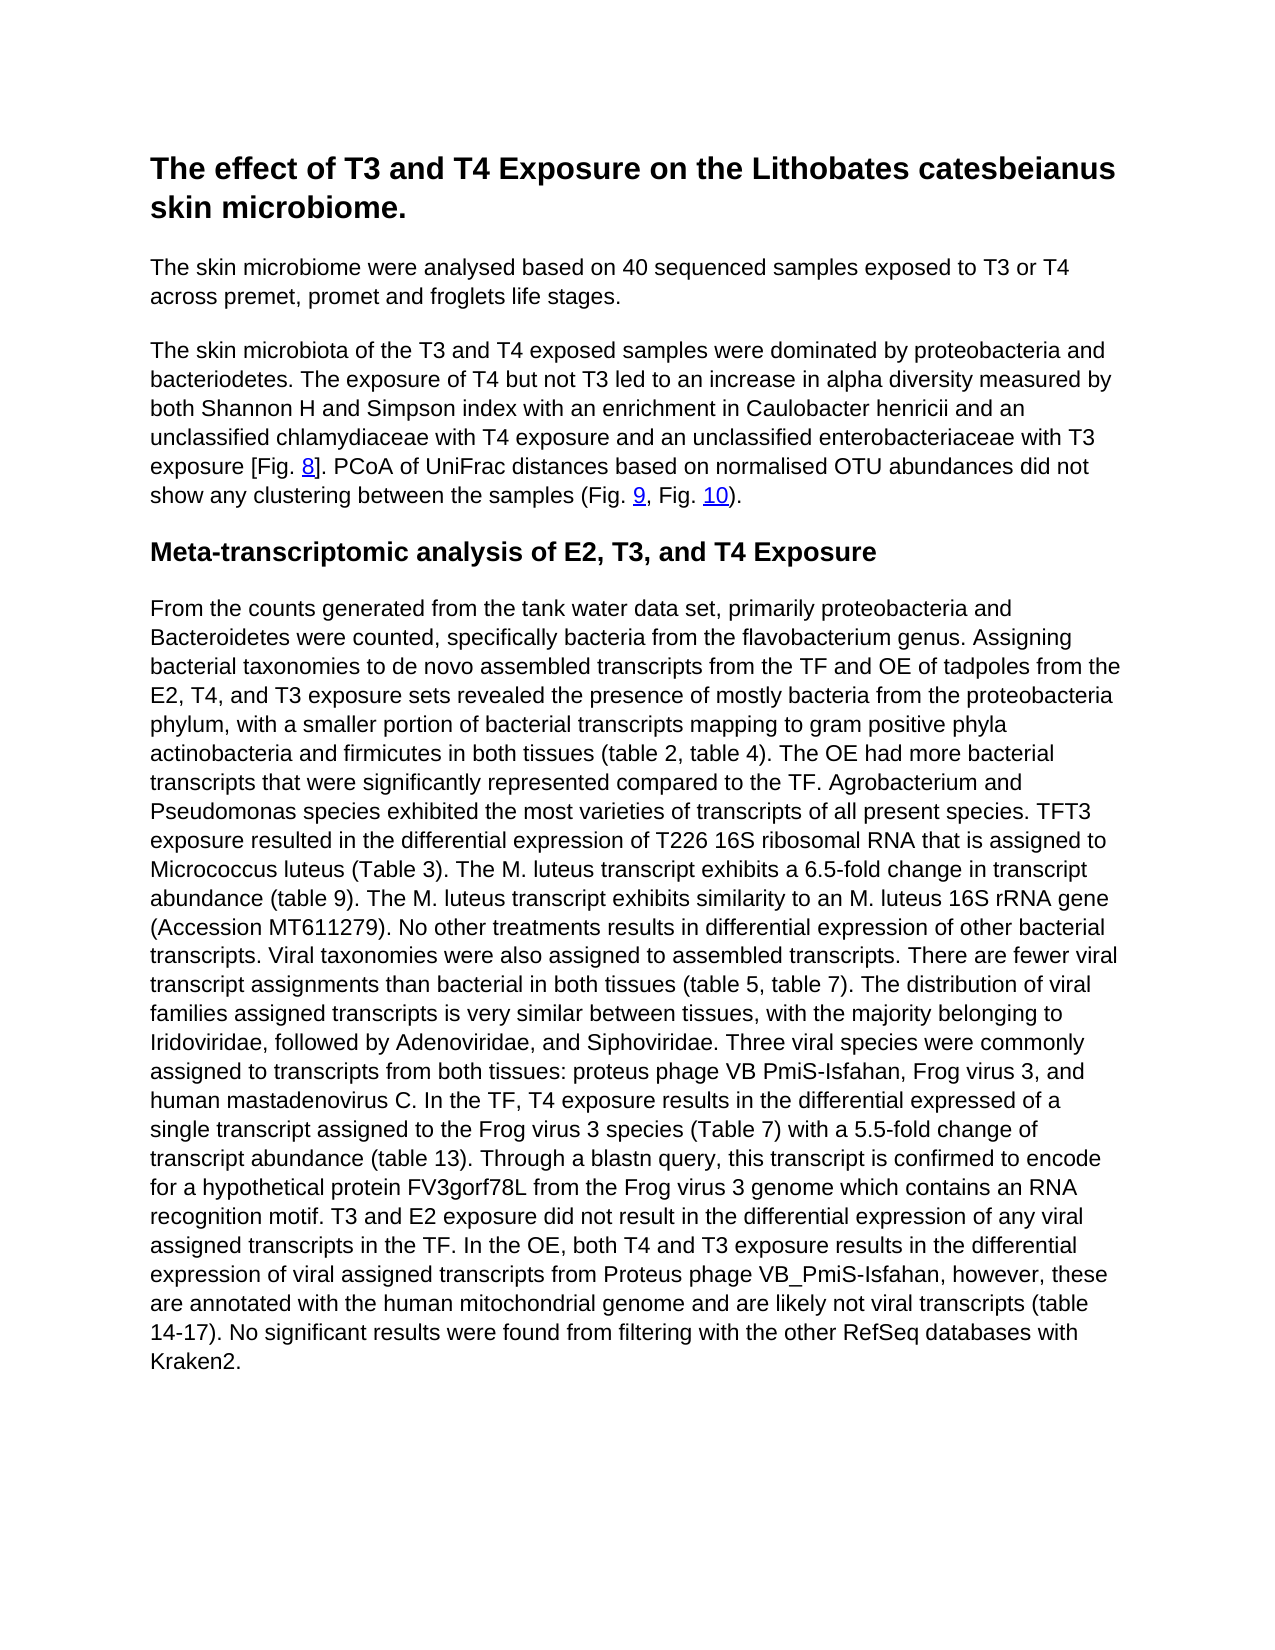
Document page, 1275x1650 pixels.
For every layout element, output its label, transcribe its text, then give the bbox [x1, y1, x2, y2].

text The skin microbiota of the T3 and T4 exposed samples were dominated by proteobacteria and bacteriodetes. The exposure of T4 but not T3 led to an increase in alpha diversity measured by both Shannon H and Simpson index with an enrichment in Caulobacter henricii and an unclassified chlamydiaceae with T4 exposure and an unclassified enterobacteriaceae with T3 exposure [Fig. 8]. PCoA of UniFrac distances based on normalised OTU abundances did not show any clustering between the samples (Fig. 9, Fig. 10). [150, 337, 1125, 508]
subtitle The effect of T3 and T4 Exposure on the Lithobates catesbeianus skin microbiome. [150, 150, 1125, 225]
subtitle Meta-transcriptomic analysis of E2, T3, and T4 Exposure [150, 536, 1125, 567]
text From the counts generated from the tank water data set, primarily proteobacteria and Bacteroidetes were counted, specifically bacteria from the flavobacterium genus. Assigning bacterial taxonomies to de novo assembled transcripts from the TF and OE of tadpoles from the E2, T4, and T3 exposure sets revealed the presence of mostly bacteria from the proteobacteria phylum, with a smaller portion of bacterial transcripts mapping to gram positive phyla actinobacteria and firmicutes in both tissues (table 2, table 4). The OE had more bacterial transcripts that were significantly represented compared to the TF. Agrobacterium and Pseudomonas species exhibited the most varieties of transcripts of all present species. TFT3 exposure resulted in the differential expression of T226 16S ribosomal RNA that is assigned to Micrococcus luteus (Table 3). The M. luteus transcript exhibits a 6.5-fold change in transcript abundance (table 9). The M. luteus transcript exhibits similarity to an M. luteus 16S rRNA gene (Accession MT611279). No other treatments results in differential expression of other bacterial transcripts. Viral taxonomies were also assigned to assembled transcripts. There are fewer viral transcript assignments than bacterial in both tissues (table 5, table 7). The distribution of viral families assigned transcripts is very similar between tissues, with the majority belonging to Iridoviridae, followed by Adenoviridae, and Siphoviridae. Three viral species were commonly assigned to transcripts from both tissues: proteus phage VB PmiS-Isfahan, Frog virus 3, and human mastadenovirus C. In the TF, T4 exposure results in the differential expressed of a single transcript assigned to the Frog virus 3 species (Table 7) with a 5.5-fold change of transcript abundance (table 13). Through a blastn query, this transcript is confirmed to encode for a hypothetical protein FV3gorf78L from the Frog virus 3 genome which contains an RNA recognition motif. T3 and E2 exposure did not result in the differential expression of any viral assigned transcripts in the TF. In the OE, both T4 and T3 exposure results in the differential expression of viral assigned transcripts from Proteus phage VB_PmiS-Isfahan, however, these are annotated with the human mitochondrial genome and are likely not viral transcripts (table 14-17). No significant results were found from filtering with the other RefSeq databases with Kraken2. [150, 595, 1125, 1374]
text The skin microbiome were analysed based on 40 sequenced samples exposed to T3 or T4 across premet, promet and froglets life stages. [150, 254, 1125, 309]
